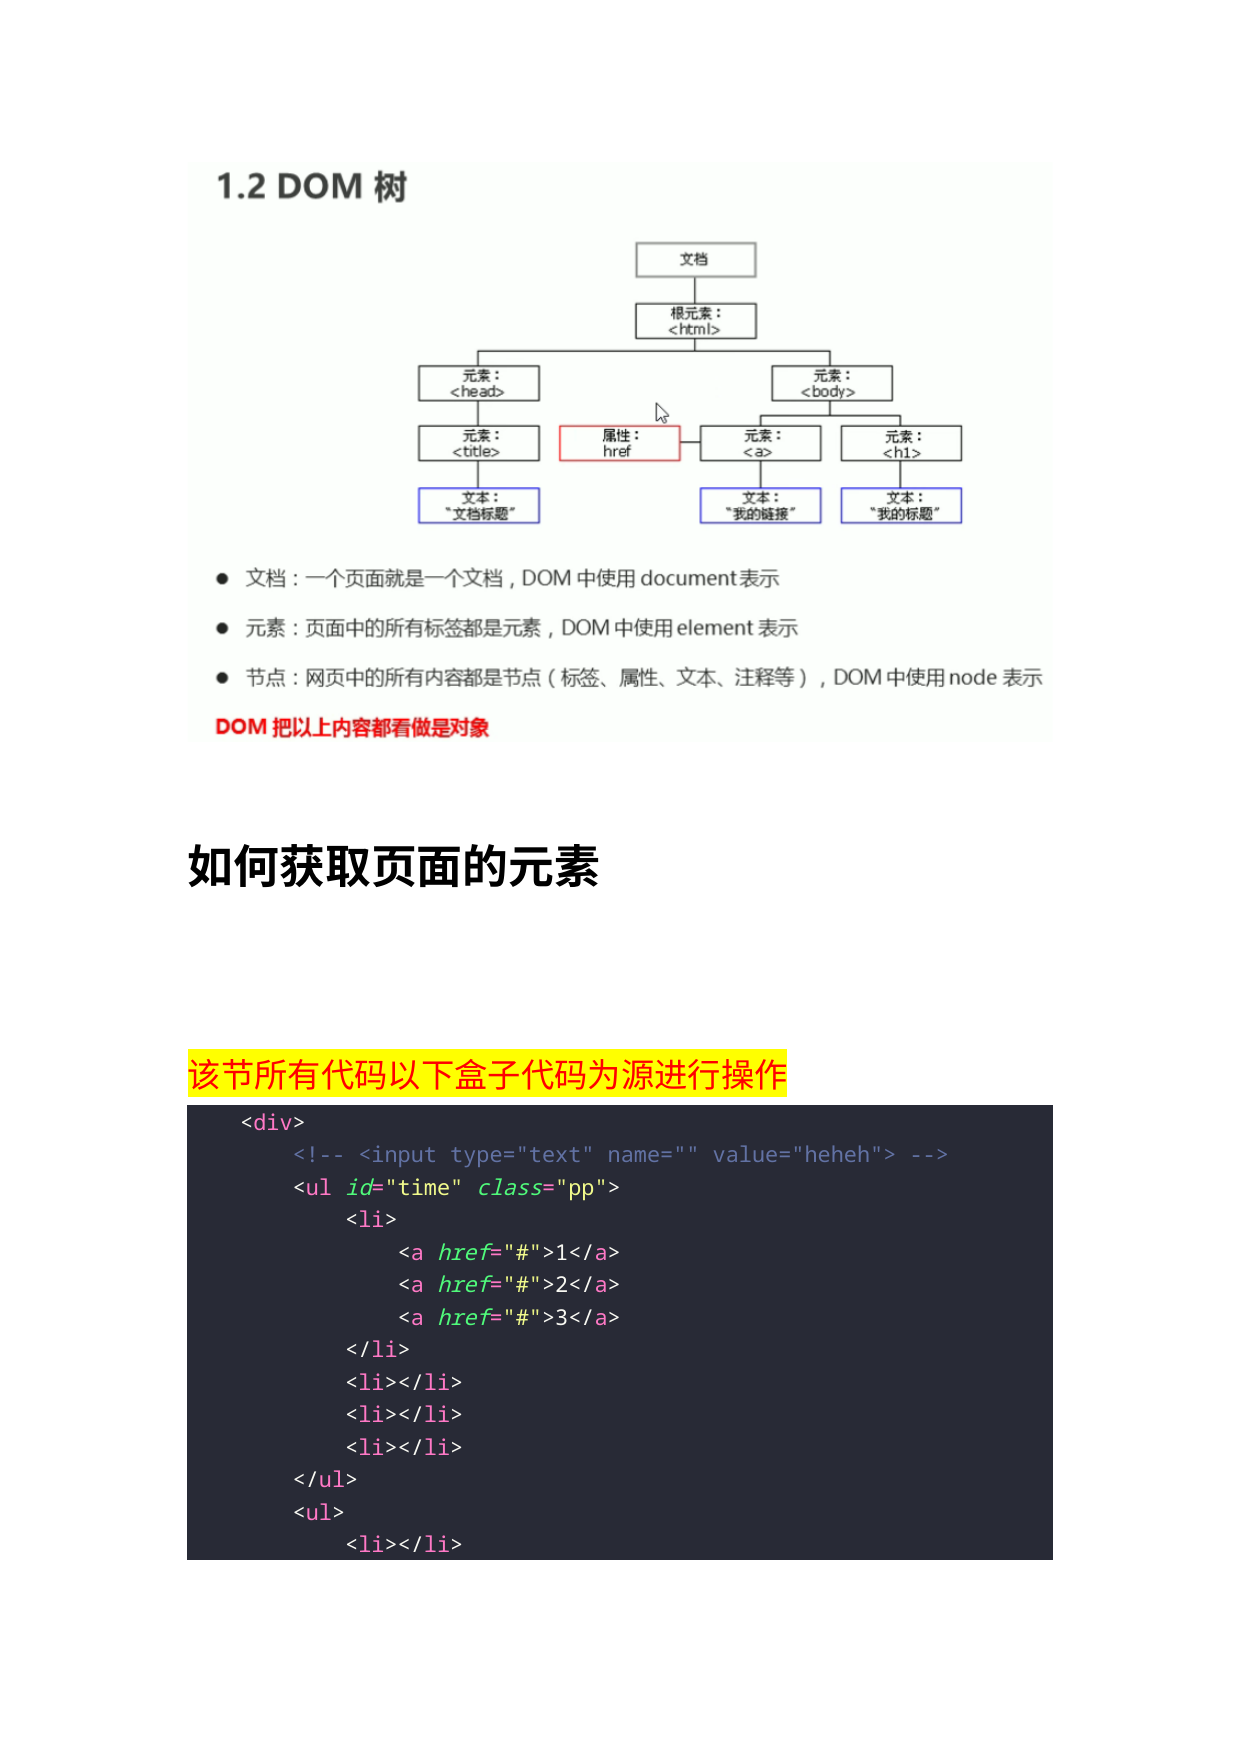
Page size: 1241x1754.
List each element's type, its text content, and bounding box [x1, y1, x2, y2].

picture [187, 162, 1053, 742]
text <li></li> [187, 1528, 1053, 1560]
text <li></li> [187, 1365, 1053, 1398]
text <a href="#">3</a> [187, 1300, 1053, 1333]
text <ul id="time" class="pp"> [187, 1170, 1053, 1203]
text <li> [187, 1203, 1053, 1235]
text <li></li> [187, 1398, 1053, 1430]
text <li></li> [187, 1430, 1053, 1463]
text </ul> [187, 1463, 1053, 1495]
text </li> [187, 1333, 1053, 1365]
text <a href="#">2</a> [187, 1268, 1053, 1300]
text 该节所有代码以下盒子代码为源进行操作 [187, 1040, 1053, 1105]
text <div> [187, 1105, 1053, 1138]
subtitle 如何获取页面的元素 [187, 815, 1053, 912]
text <ul> [187, 1495, 1053, 1528]
text <!-- <input type="text" name="" value="heheh"> --> [187, 1138, 1053, 1170]
text <a href="#">1</a> [187, 1235, 1053, 1268]
